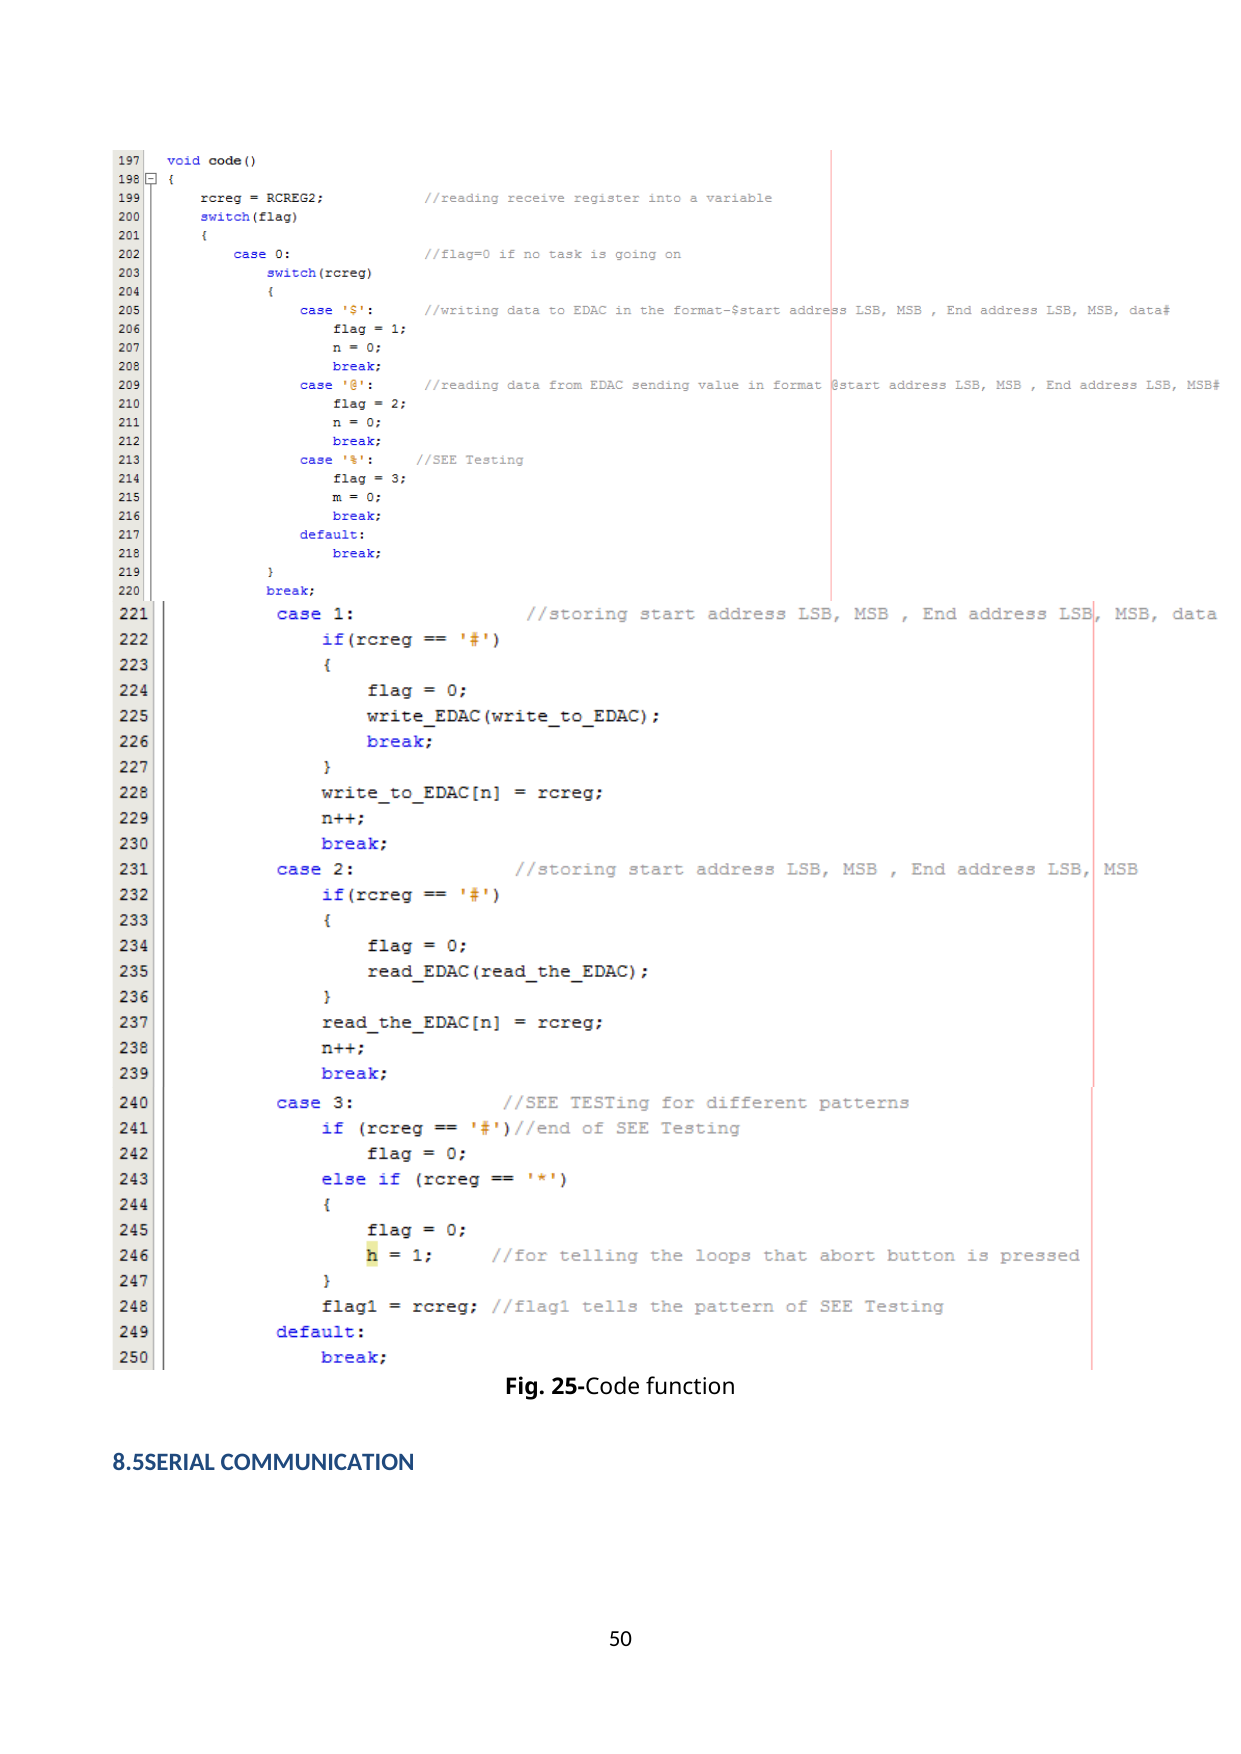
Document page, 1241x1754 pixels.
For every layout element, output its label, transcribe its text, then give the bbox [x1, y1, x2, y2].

picture [112, 150, 1234, 1370]
subtitle 8.5SERIAL COMMUNICATION [112, 1446, 1128, 1476]
text Fig. 25-Code function [112, 1370, 1128, 1401]
